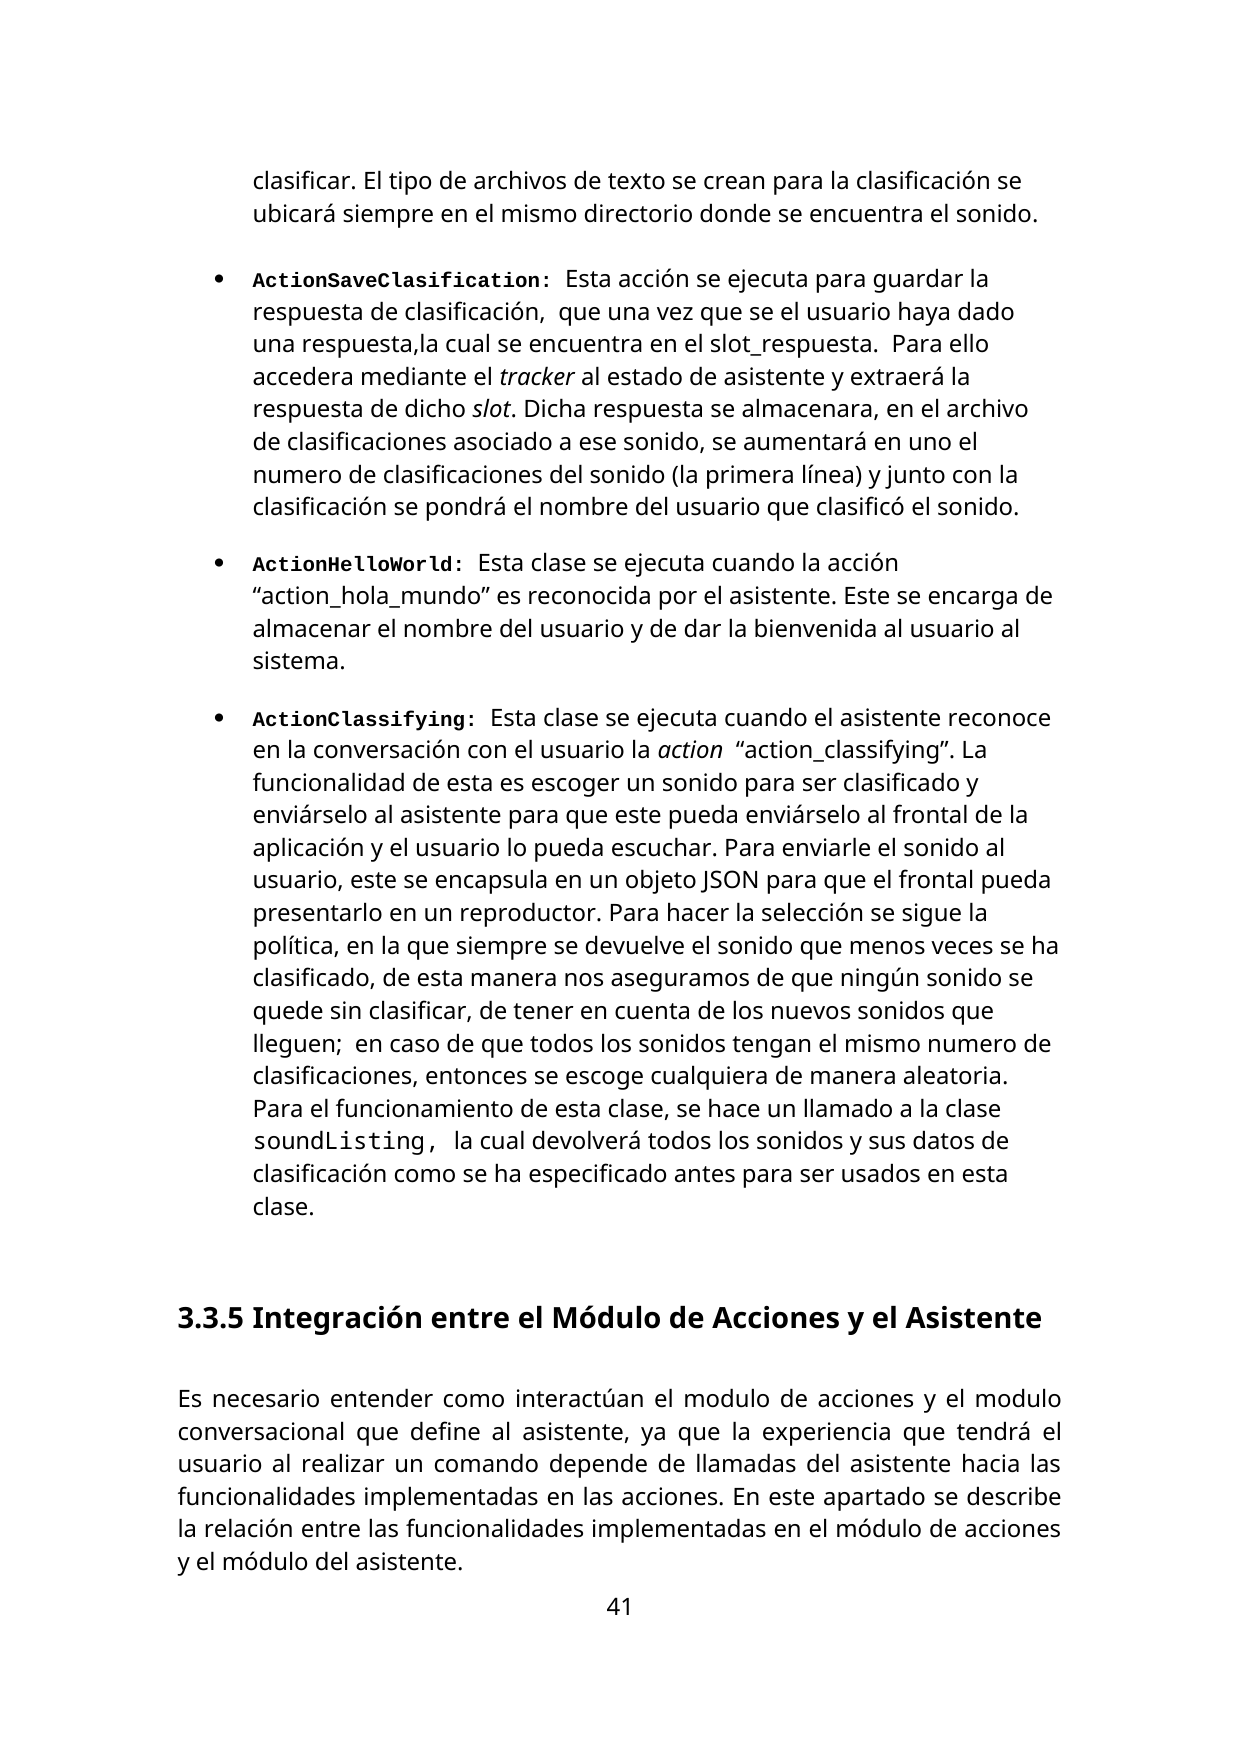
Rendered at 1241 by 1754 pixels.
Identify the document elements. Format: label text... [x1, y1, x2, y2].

list ActionClassifying: Esta clase se ejecuta cuando el asistente reconoce en la conversación con el usuario la action “action_classifying”. La funcionalidad de esta es escoger un sonido para ser clasificado y enviárselo al asistente para que este pueda enviárselo al frontal de la aplicación y el usuario lo pueda escuchar. Para enviarle el sonido al usuario, este se encapsula en un objeto JSON para que el frontal pueda presentarlo en un reproductor. Para hacer la selección se sigue la política, en la que siempre se devuelve el sonido que menos veces se ha clasificado, de esta manera nos aseguramos de que ningún sonido se quede sin clasificar, de tener en cuenta de los nuevos sonidos que lleguen; en caso de que todos los sonidos tengan el mismo numero de clasificaciones, entonces se escoge cualquiera de manera aleatoria. Para el funcionamiento de esta clase, se hace un llamado a la clase soundListing, la cual devolverá todos los sonidos y sus datos de clasificación como se ha especificado antes para ser usados en esta clase. [215, 700, 1063, 1246]
subtitle Integración entre el Módulo de Acciones y el Asistente [177, 1297, 1063, 1337]
list ActionSaveClasification: Esta acción se ejecuta para guardar la respuesta de clasificación, que una vez que se el usuario haya dado una respuesta,la cual se encuentra en el slot_respuesta. Para ello accedera mediante el tracker al estado de asistente y extraerá la respuesta de dicho slot. Dicha respuesta se almacenara, en el archivo de clasificaciones asociado a ese sonido, se aumentará en uno el numero de clasificaciones del sonido (la primera línea) y junto con la clasificación se pondrá el nombre del usuario que clasificó el sonido. [215, 262, 1063, 546]
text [252, 164, 1063, 229]
text Es necesario entender como interactúan el modulo de acciones y el modulo conversacional que define al asistente, ya que la experiencia que tendrá el usuario al realizar un comando depende de llamadas del asistente hacia las funcionalidades implementadas en las acciones. En este apartado se describe la relación entre las funcionalidades implementadas en el módulo de acciones y el módulo del asistente. [177, 1382, 1063, 1577]
list ActionHelloWorld: Esta clase se ejecuta cuando la acción “action_hola_mundo” es reconocida por el asistente. Este se encarga de almacenar el nombre del usuario y de dar la bienvenida al usuario al sistema. [215, 546, 1063, 700]
